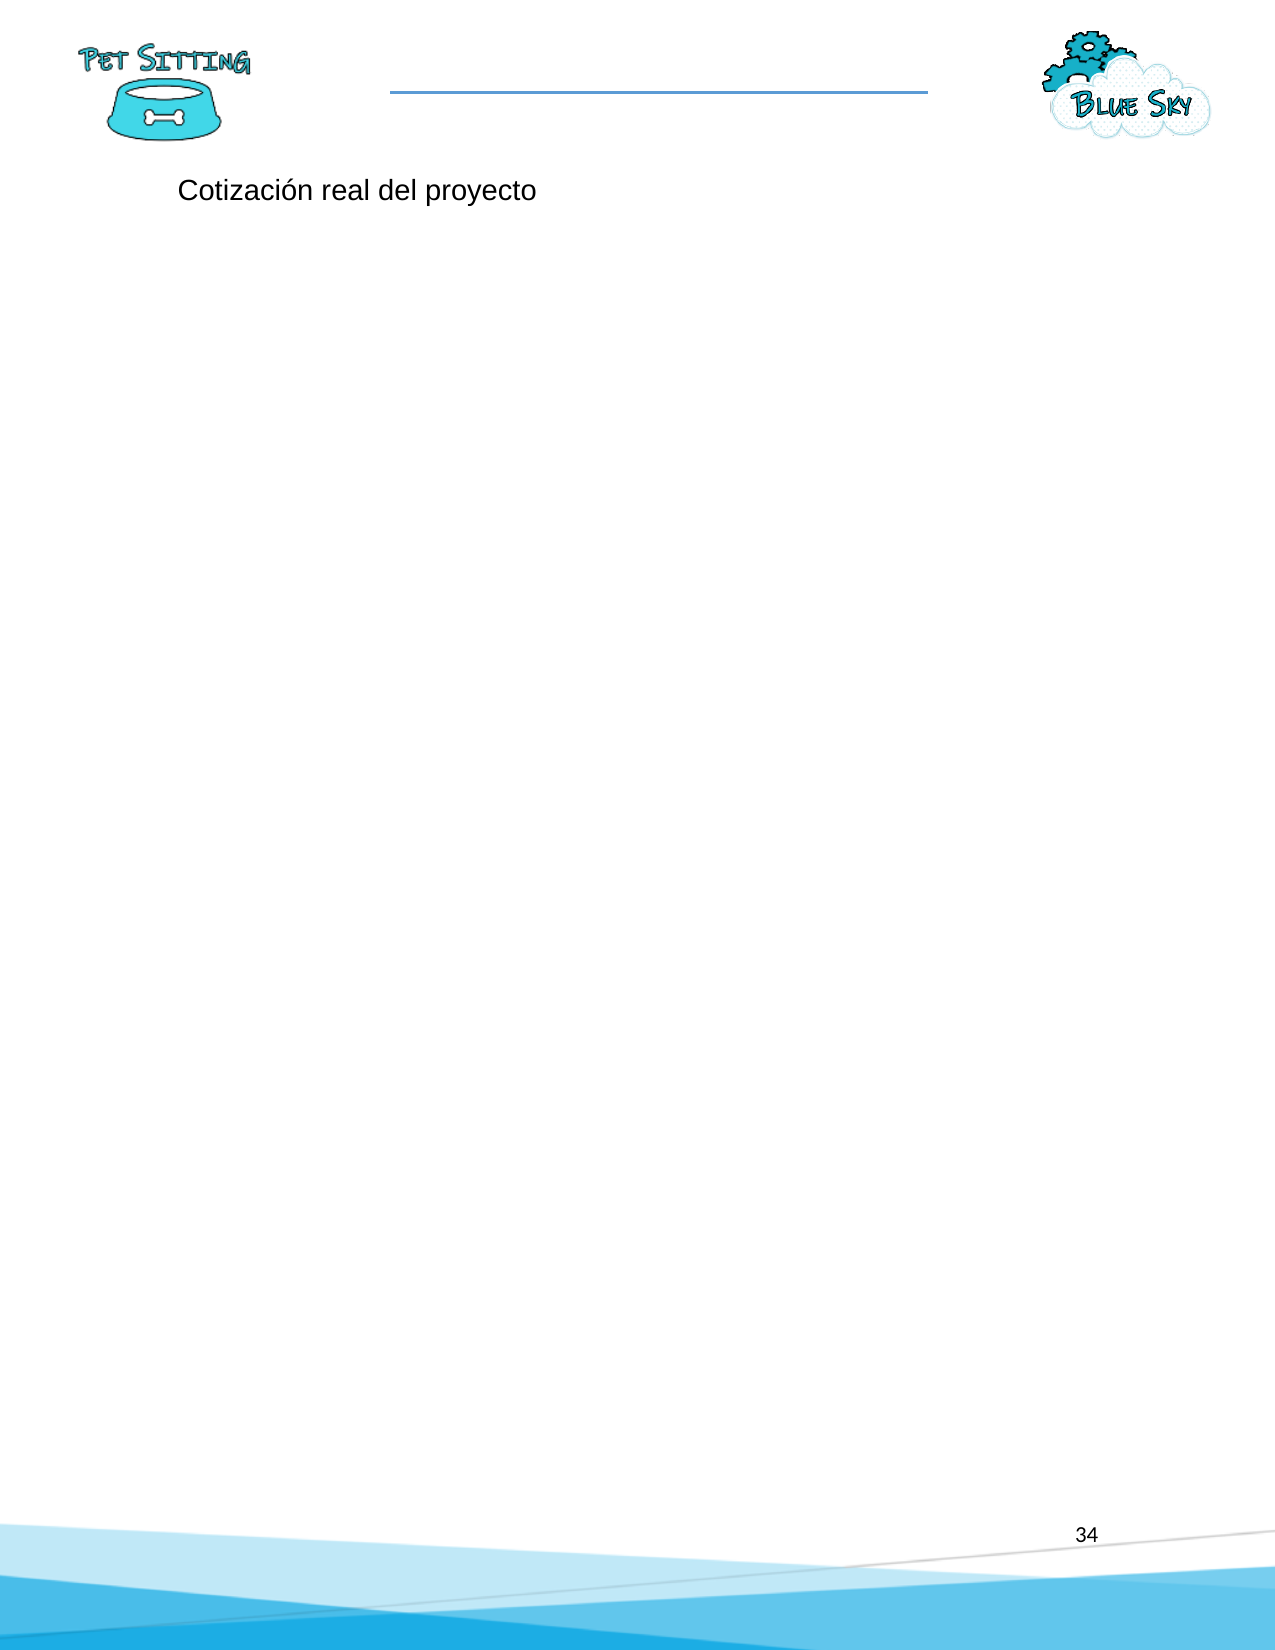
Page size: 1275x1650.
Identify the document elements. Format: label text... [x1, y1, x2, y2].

subtitle Cotización real del proyecto [177, 173, 1098, 206]
picture [71, 31, 260, 148]
picture [1036, 31, 1216, 143]
picture [0, 1487, 1275, 1650]
